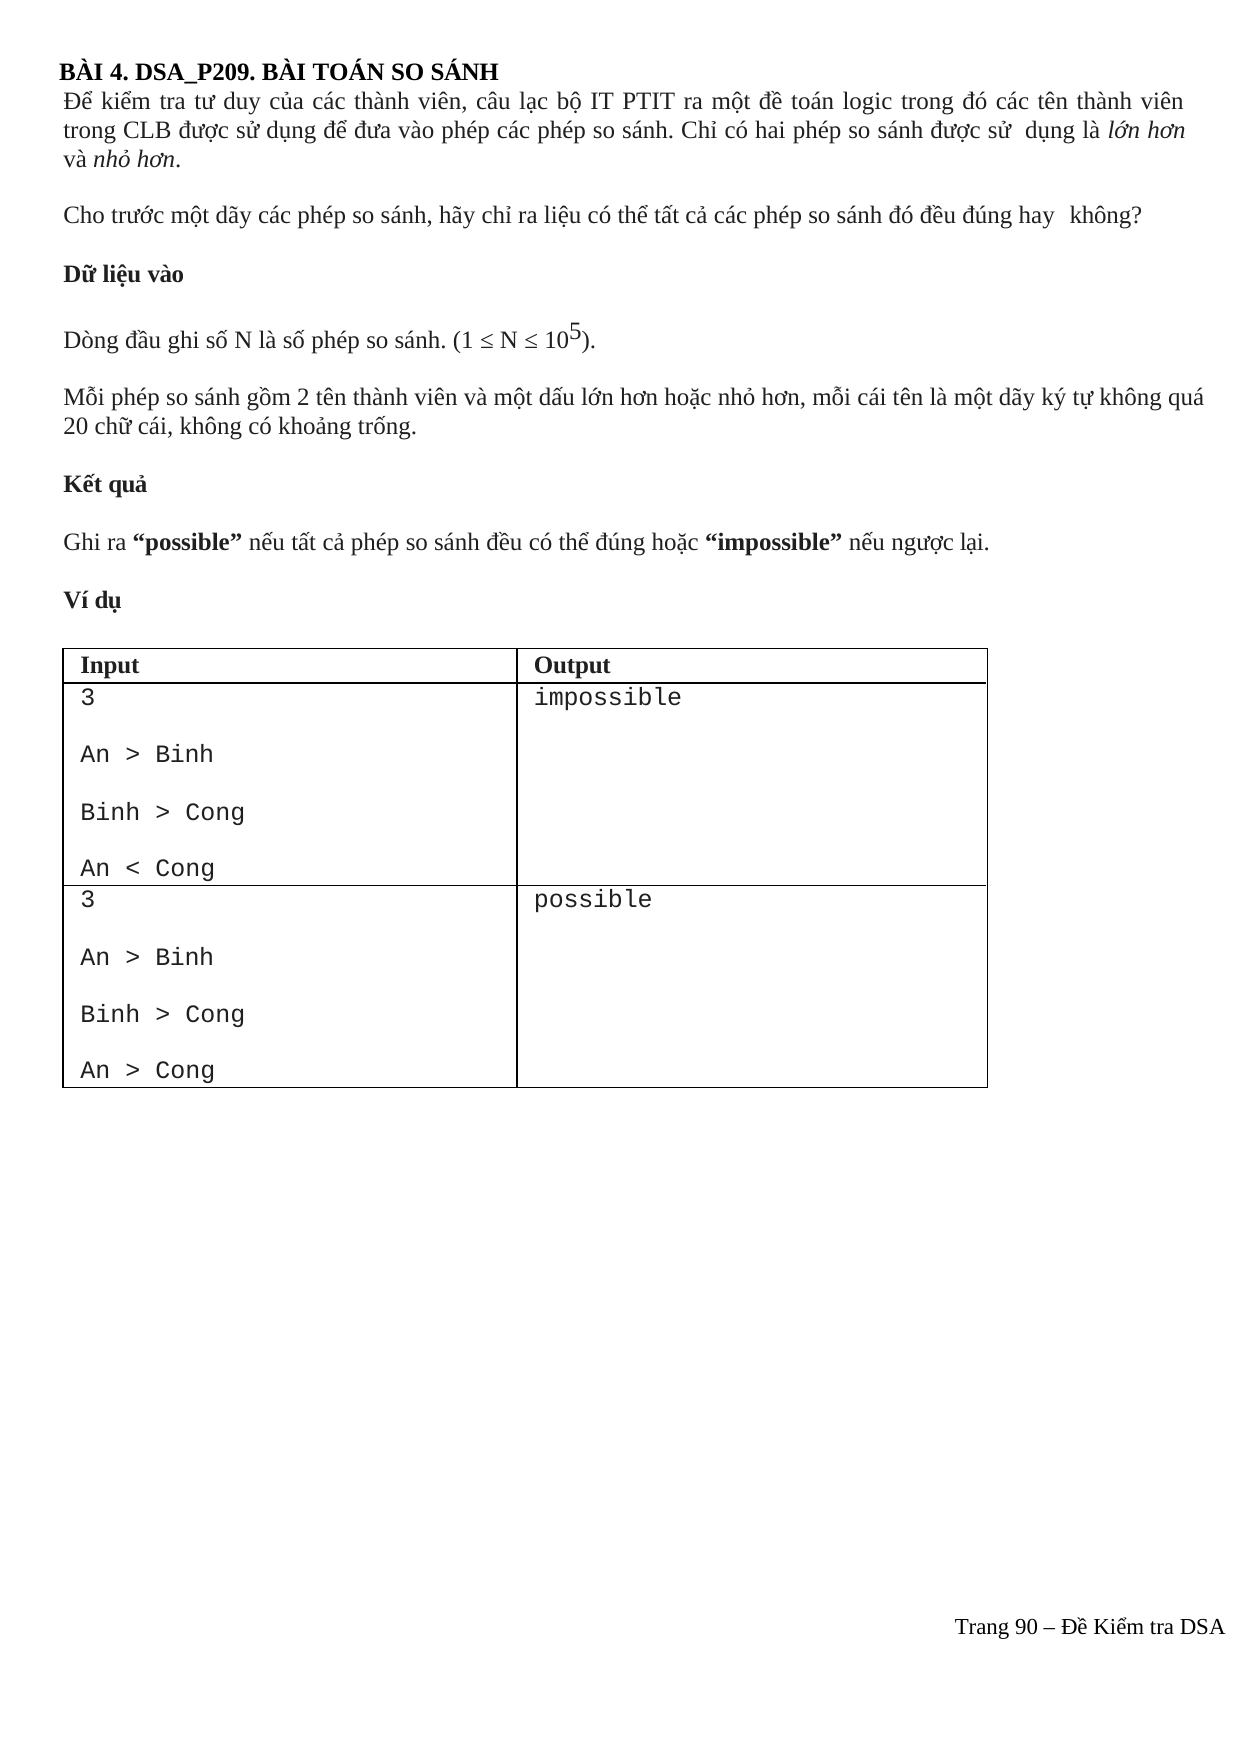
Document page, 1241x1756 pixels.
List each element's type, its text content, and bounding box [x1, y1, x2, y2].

table_cell possible [518, 885, 987, 1087]
table_cell 3 An > Binh Binh > Cong An > Cong [64, 886, 516, 1087]
text Ghi ra “possible” nếu tất cả phép so sánh đều có thể đúng hoặc “impossible” nếu ngược lại. [63, 527, 1226, 556]
subtitle Kết quả [63, 469, 1226, 498]
table_cell 3 An > Binh Binh > Cong An < Cong [64, 684, 516, 884]
text Cho trước một dãy các phép so sánh, hãy chỉ ra liệu có thể tất cả các phép so sánh đó đều đúng hay không? [63, 200, 1186, 229]
text Để kiểm tra tư duy của các thành viên, câu lạc bộ IT PTIT ra một đề toán logic trong đó các tên thành viên trong CLB được sử dụng để đưa vào phép các phép so sánh. Chỉ có hai phép so sánh được sử dụng là lớn hơn và nhỏ hơn. [63, 86, 1186, 172]
table_header Output [518, 649, 987, 682]
text Mỗi phép so sánh gồm 2 tên thành viên và một dấu lớn hơn hoặc nhỏ hơn, mỗi cái tên là một dãy ký tự không quá 20 chữ cái, không có khoảng trống. [63, 382, 1226, 440]
table_header Input [64, 649, 516, 682]
text Dòng đầu ghi số N là số phép so sánh. (1 ≤ N ≤ 105). [63, 316, 1226, 353]
subtitle Dữ liệu vào [63, 259, 1226, 287]
text BÀI 4. DSA_P209. BÀI TOÁN SO SÁNH [59, 58, 1226, 86]
subtitle Ví dụ [63, 585, 1226, 614]
table_cell impossible [518, 682, 987, 884]
